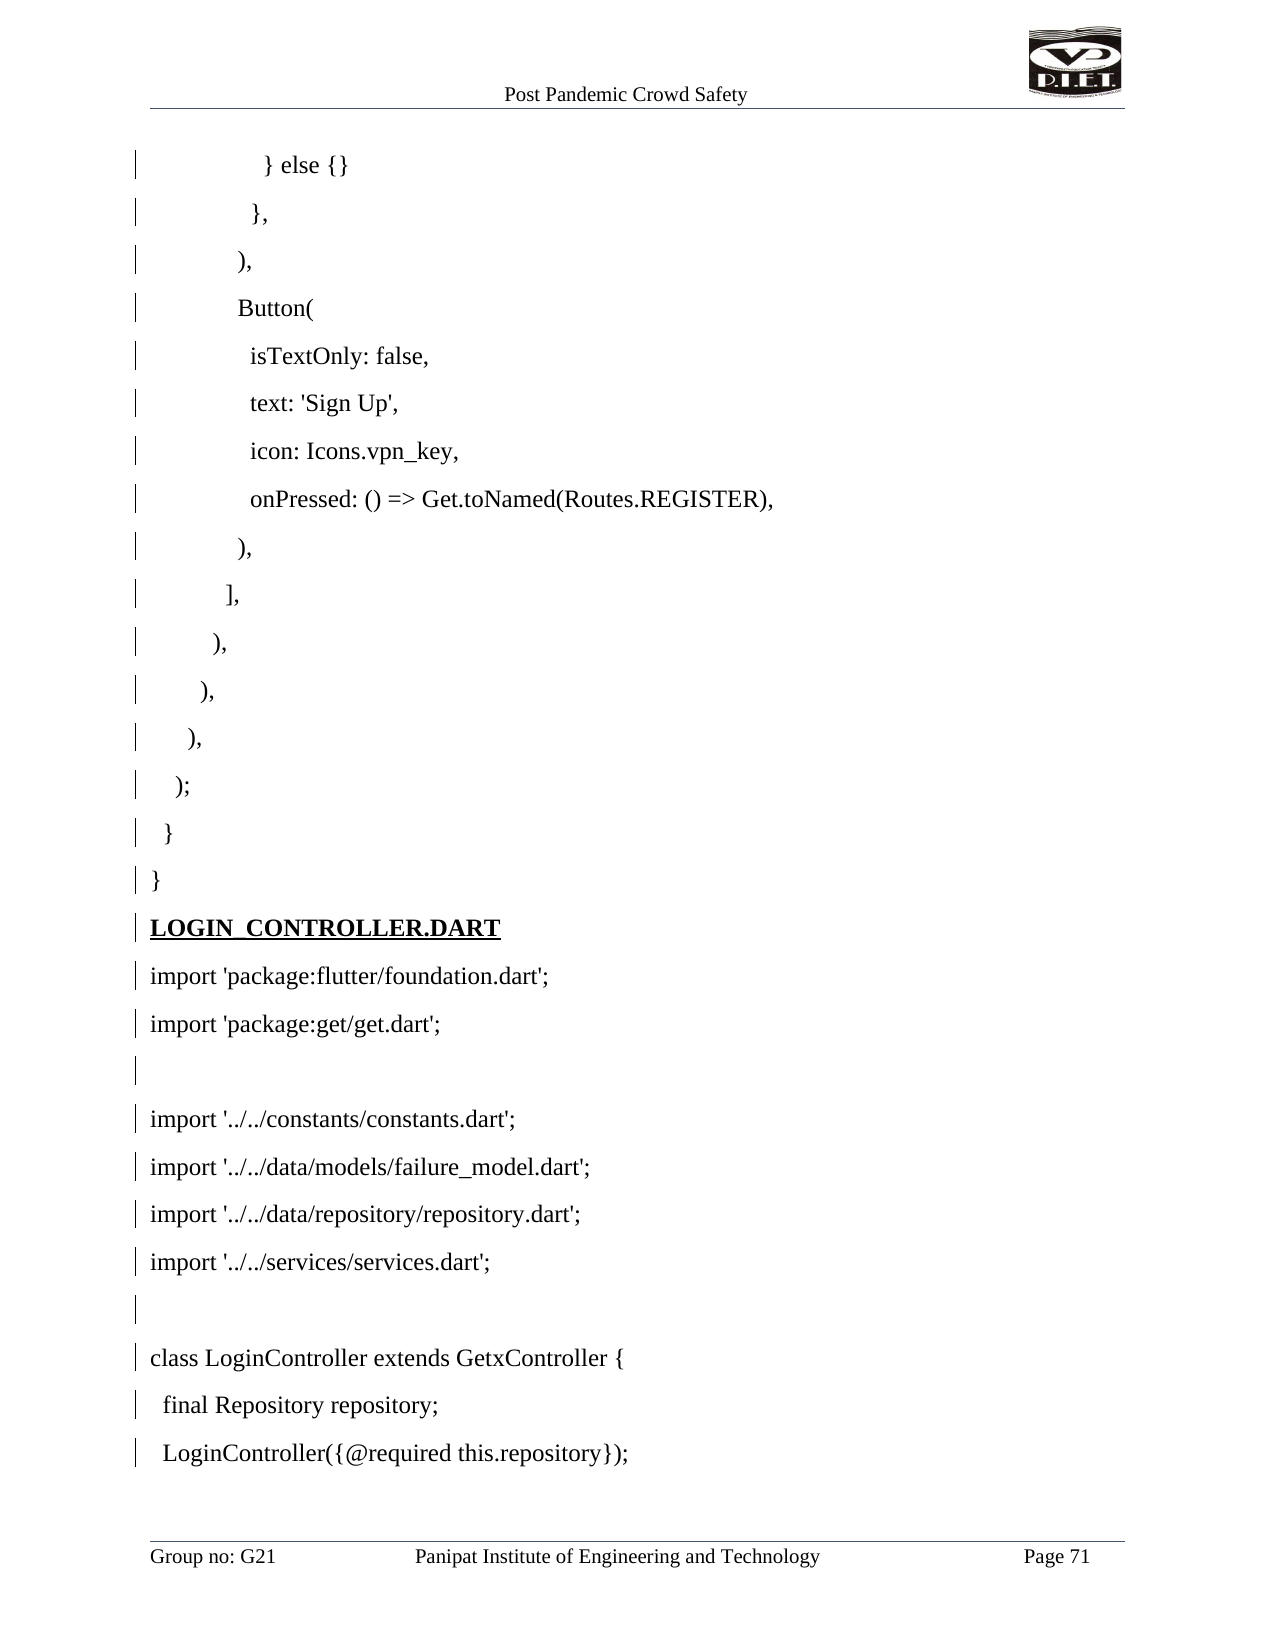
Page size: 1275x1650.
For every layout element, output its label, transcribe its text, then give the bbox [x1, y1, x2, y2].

text LOGIN_CONTROLLER.DART [150, 913, 1125, 942]
text text: 'Sign Up', [150, 388, 1125, 417]
text }, [150, 198, 1125, 226]
text import 'package:flutter/foundation.dart'; [150, 961, 1125, 990]
text isTextOnly: false, [150, 341, 1125, 369]
text ], [150, 579, 1125, 608]
text icon: Icons.vpn_key, [150, 436, 1125, 465]
text Button( [150, 293, 1125, 322]
text ), [150, 245, 1125, 274]
picture [1029, 23, 1122, 101]
text } [150, 818, 1125, 847]
text import '../../services/services.dart'; [150, 1247, 1125, 1276]
text ), [150, 627, 1125, 656]
text import '../../constants/constants.dart'; [150, 1104, 1125, 1133]
text ), [150, 675, 1125, 703]
text onPressed: () => Get.toNamed(Routes.REGISTER), [150, 484, 1125, 513]
text final Repository repository; [150, 1390, 1125, 1419]
text import '../../data/repository/repository.dart'; [150, 1199, 1125, 1228]
text ), [150, 532, 1125, 560]
text } else {} [150, 150, 1125, 179]
text LoginController({@required this.repository}); [150, 1438, 1125, 1467]
text ); [150, 770, 1125, 799]
text import 'package:get/get.dart'; [150, 1009, 1125, 1037]
text class LoginController extends GetxController { [150, 1343, 1125, 1371]
text ), [150, 722, 1125, 751]
text } [150, 866, 1125, 894]
text import '../../data/models/failure_model.dart'; [150, 1152, 1125, 1181]
